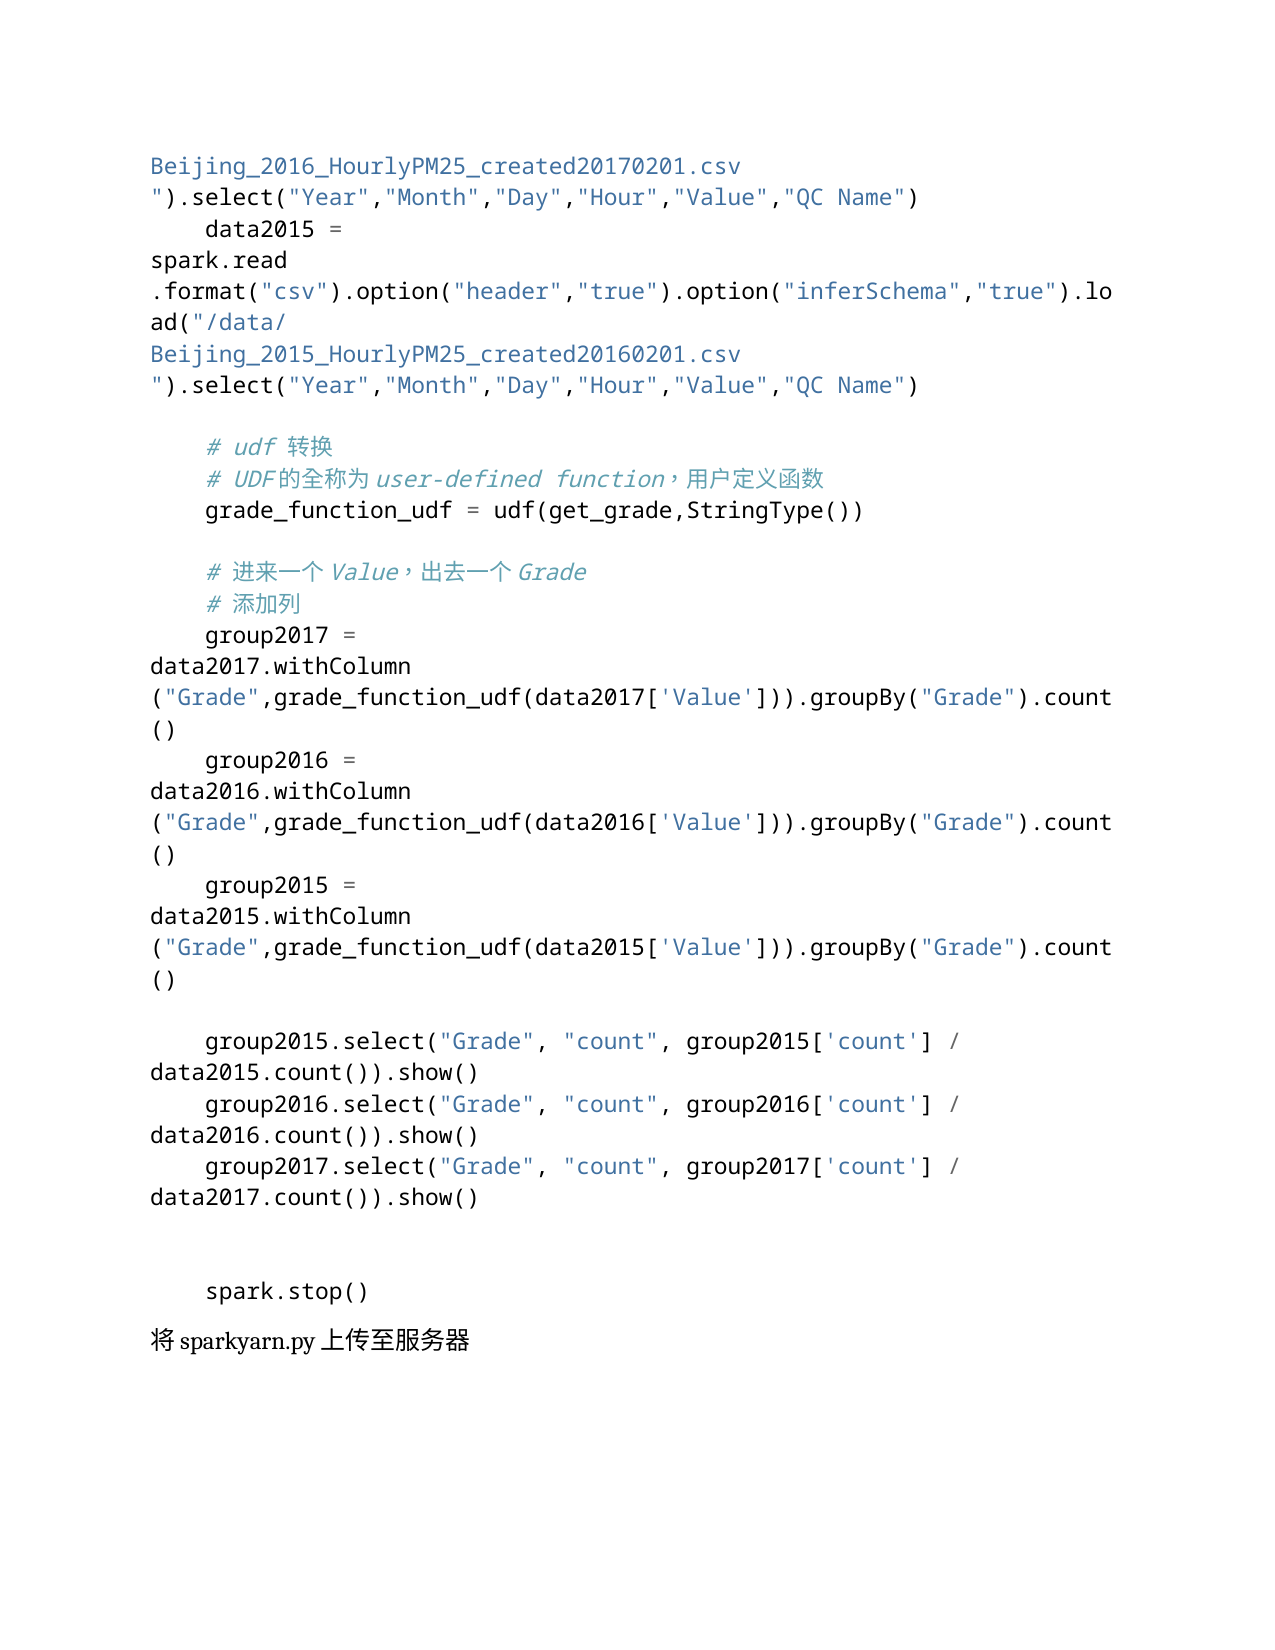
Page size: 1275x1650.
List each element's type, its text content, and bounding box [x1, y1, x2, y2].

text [150, 150, 1125, 1306]
text 将sparkyarn.py上传至服务器 [150, 1327, 1125, 1356]
